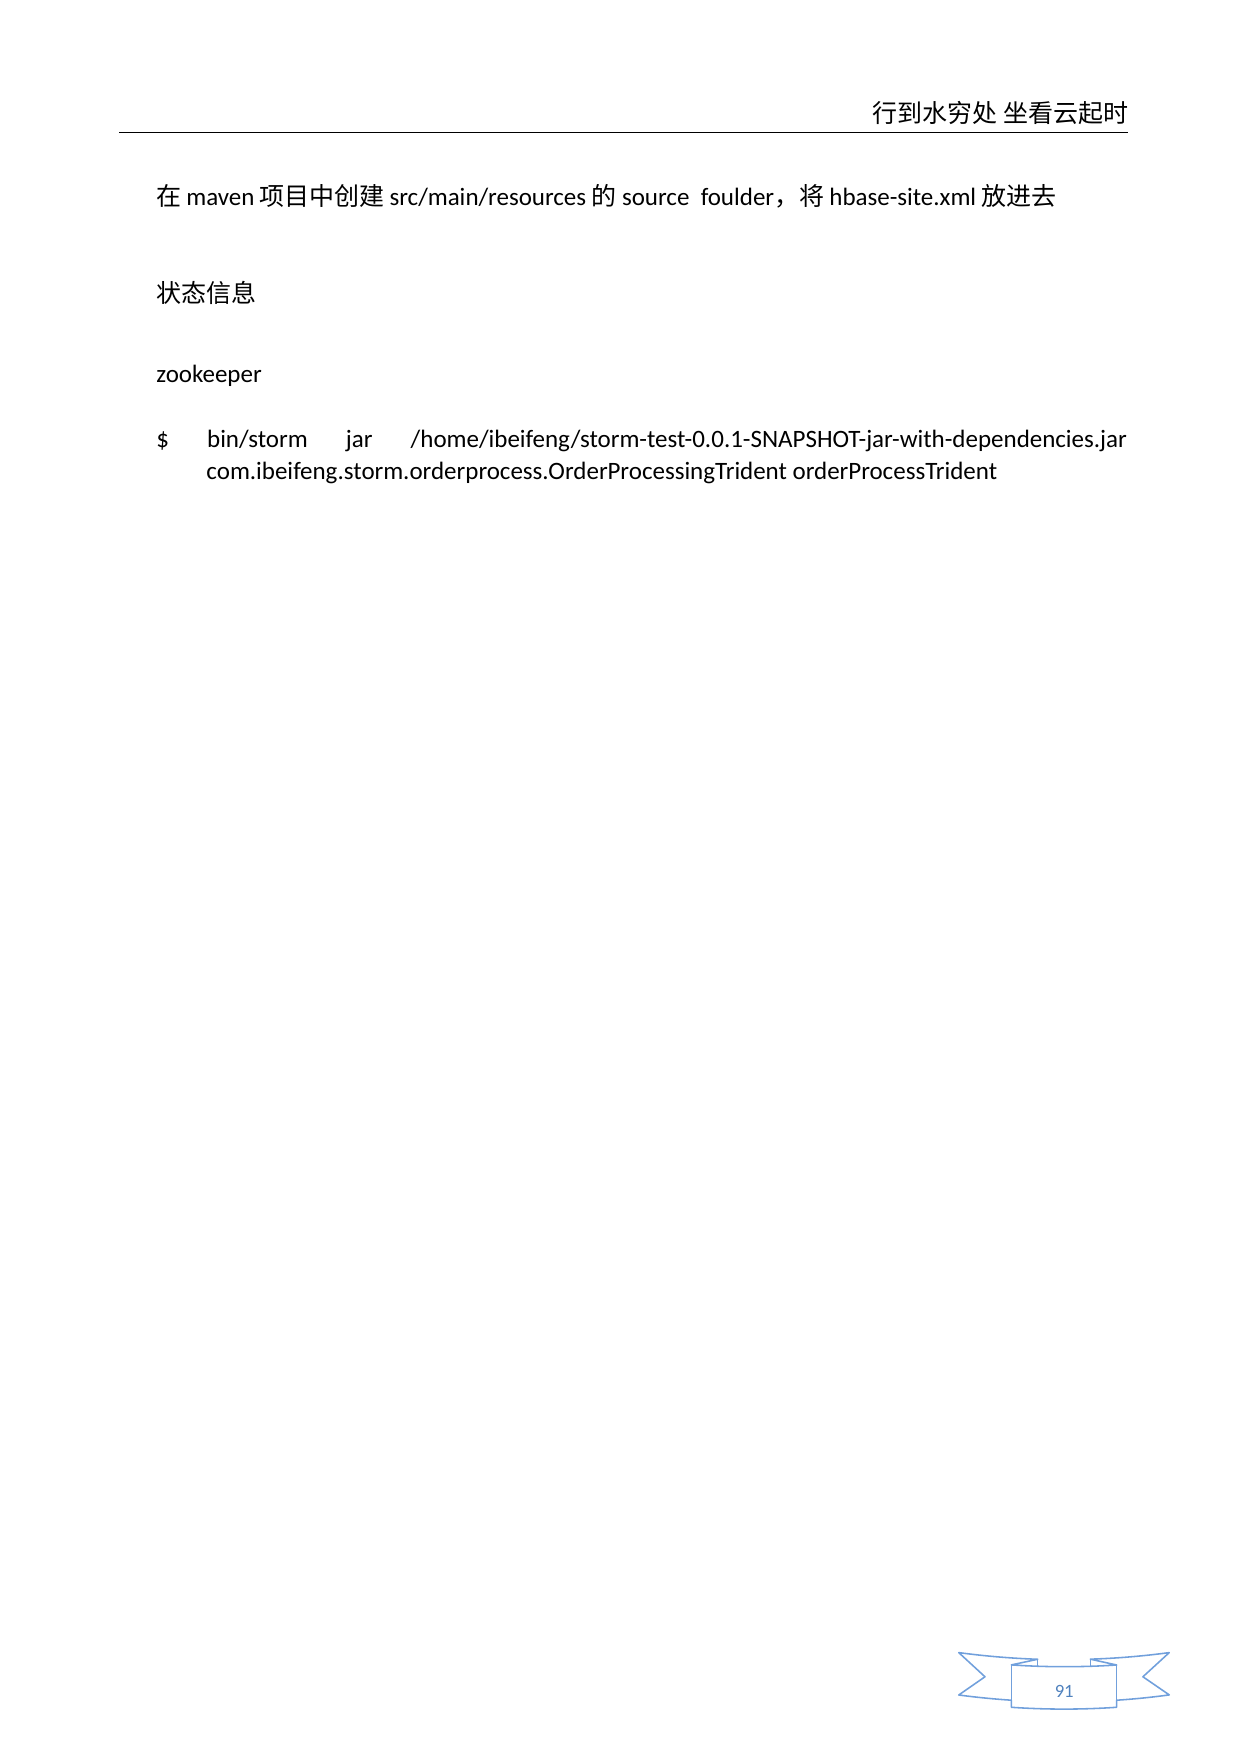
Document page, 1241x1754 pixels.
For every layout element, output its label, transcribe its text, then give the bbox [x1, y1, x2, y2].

text 状态信息 [156, 259, 1128, 324]
text $ bin/storm jar /home/ibeifeng/storm-test-0.0.1-SNAPSHOT-jar-with-dependencies.jar com.ibeifeng.storm.orderprocess.OrderProcessingTrident orderProcessTrident [156, 422, 1128, 487]
text zookeeper [156, 357, 1128, 389]
text 在maven项目中创建src/main/resources的 source foulder，将hbase-site.xml放进去 [156, 162, 1128, 227]
